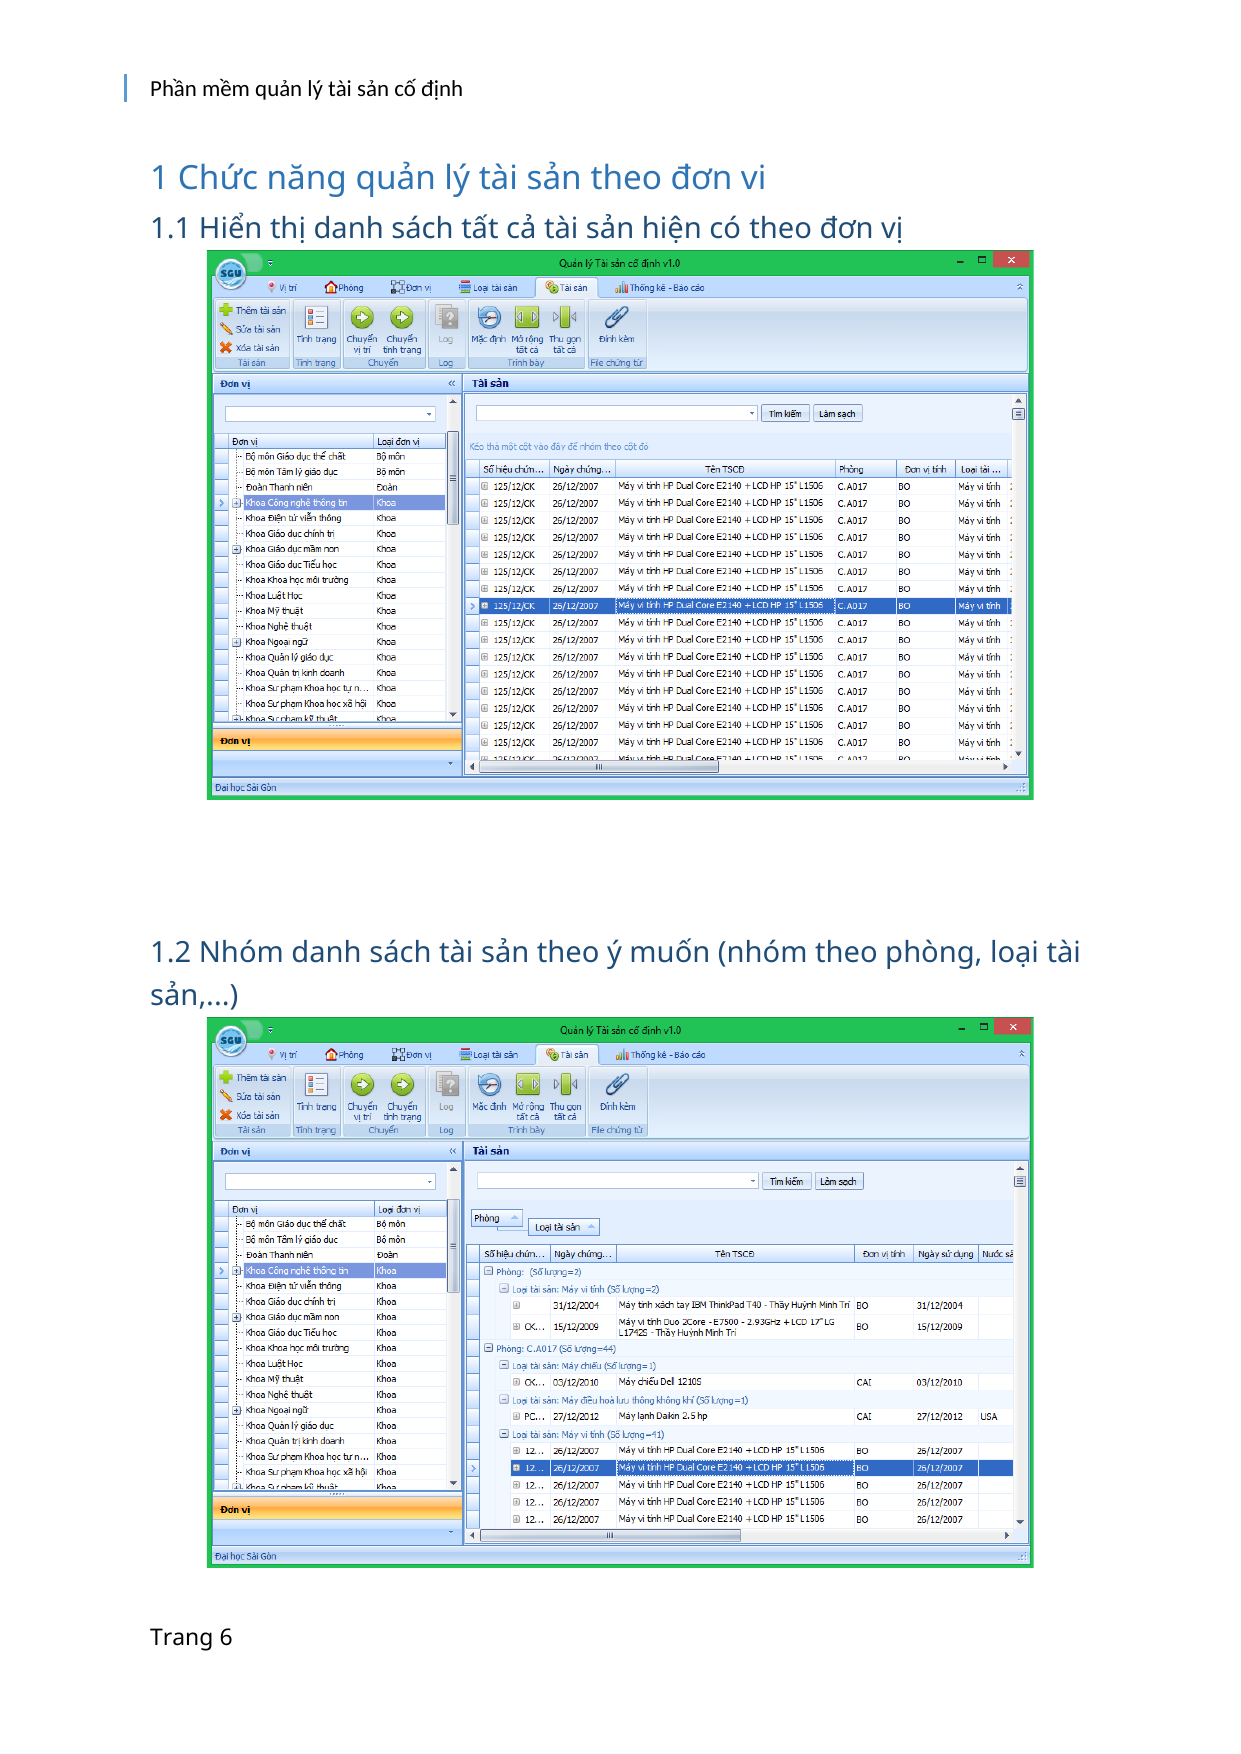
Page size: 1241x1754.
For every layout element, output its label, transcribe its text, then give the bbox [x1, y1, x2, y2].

picture [206, 250, 1034, 800]
subtitle 1.2 Nhóm danh sách tài sản theo ý muốn (nhóm theo phòng, loại tài sản,...) [150, 932, 1090, 1014]
subtitle 1.1 Hiển thị danh sách tất cả tài sản hiện có theo đơn vị [150, 207, 1090, 247]
picture [206, 1017, 1034, 1568]
subtitle 1 Chức năng quản lý tài sản theo đơn vi [150, 154, 1090, 199]
